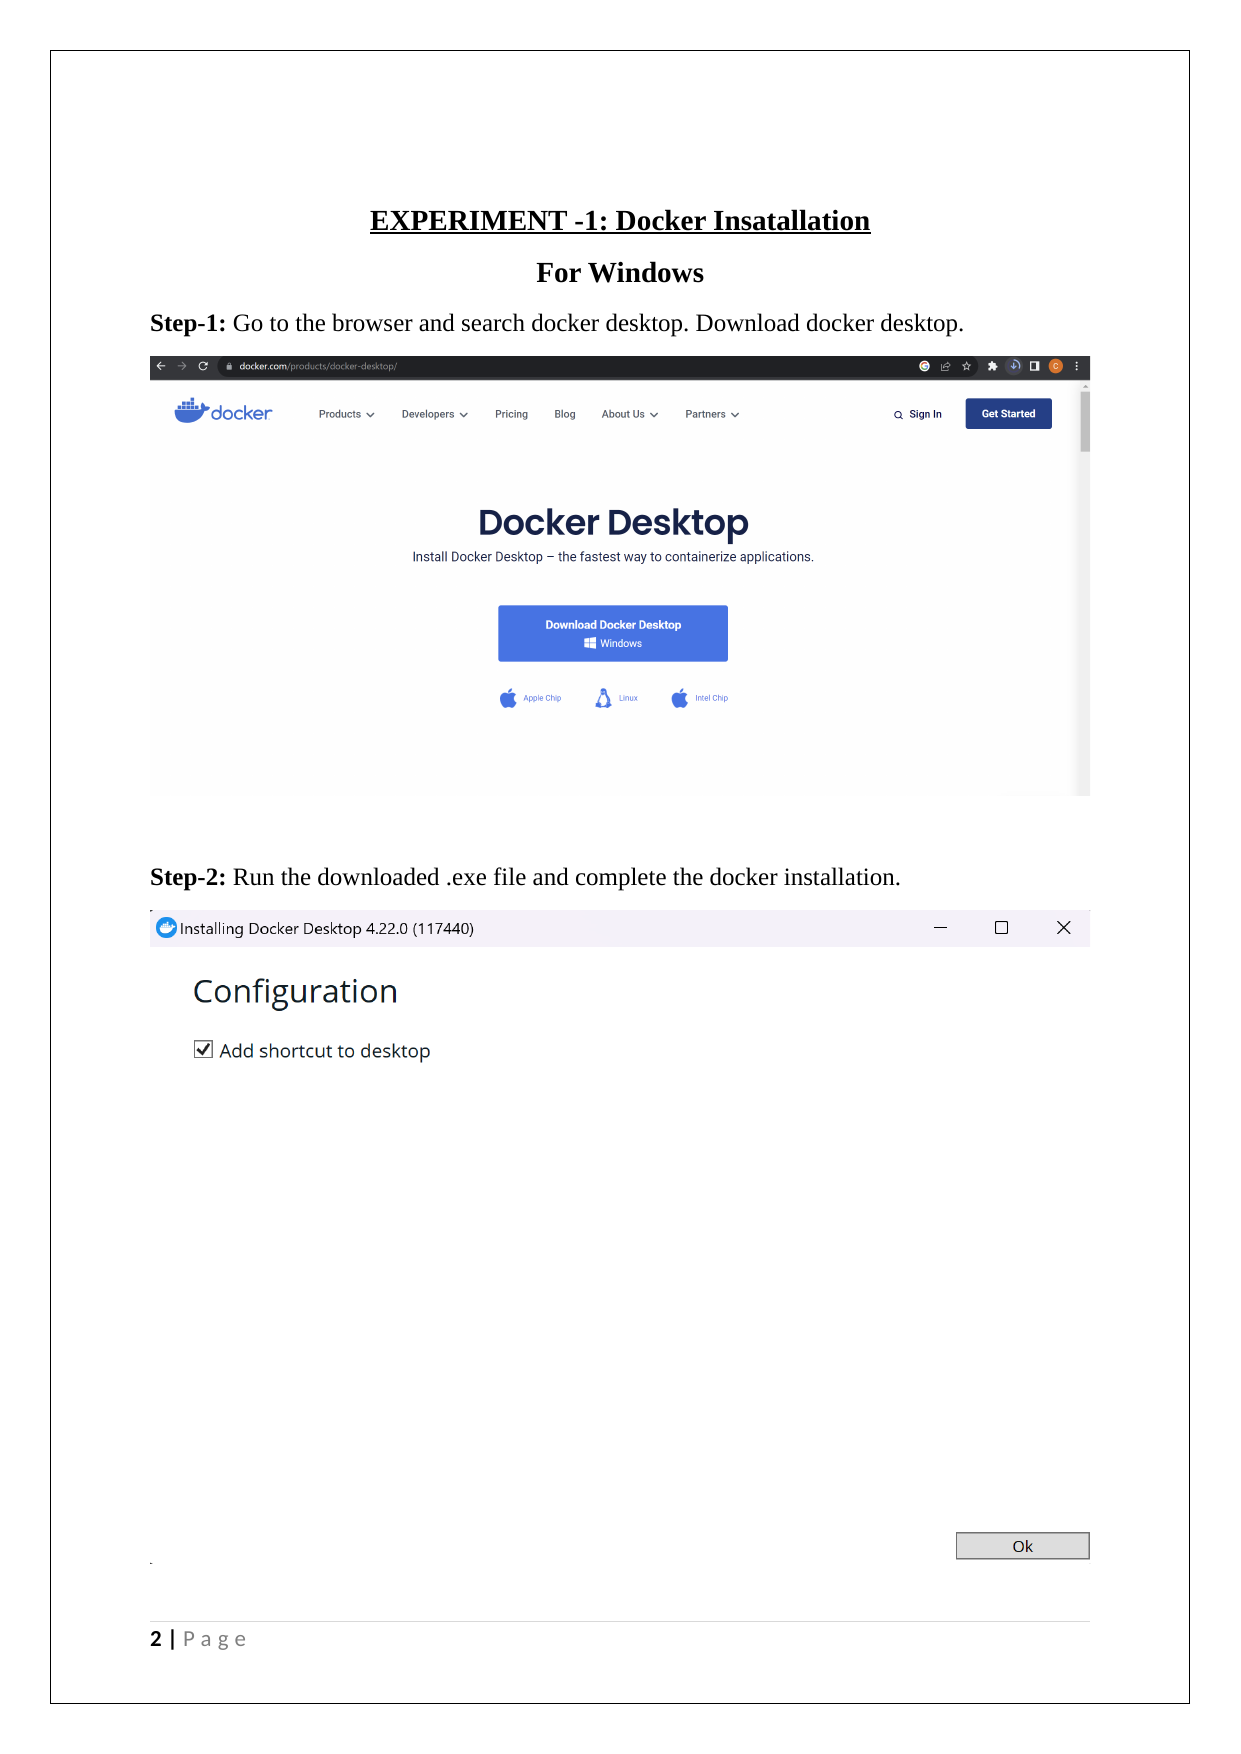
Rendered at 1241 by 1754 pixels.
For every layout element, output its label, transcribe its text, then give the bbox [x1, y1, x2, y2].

text Step-2: Run the downloaded .exe file and complete the docker installation. [150, 862, 1090, 891]
text For Windows [150, 256, 1090, 289]
picture [150, 910, 1091, 1564]
text Step-1: Go to the browser and search docker desktop. Download docker desktop. [150, 308, 1090, 337]
picture [150, 356, 1091, 796]
text EXPERIMENT -1: Docker Insatallation [150, 203, 1090, 236]
